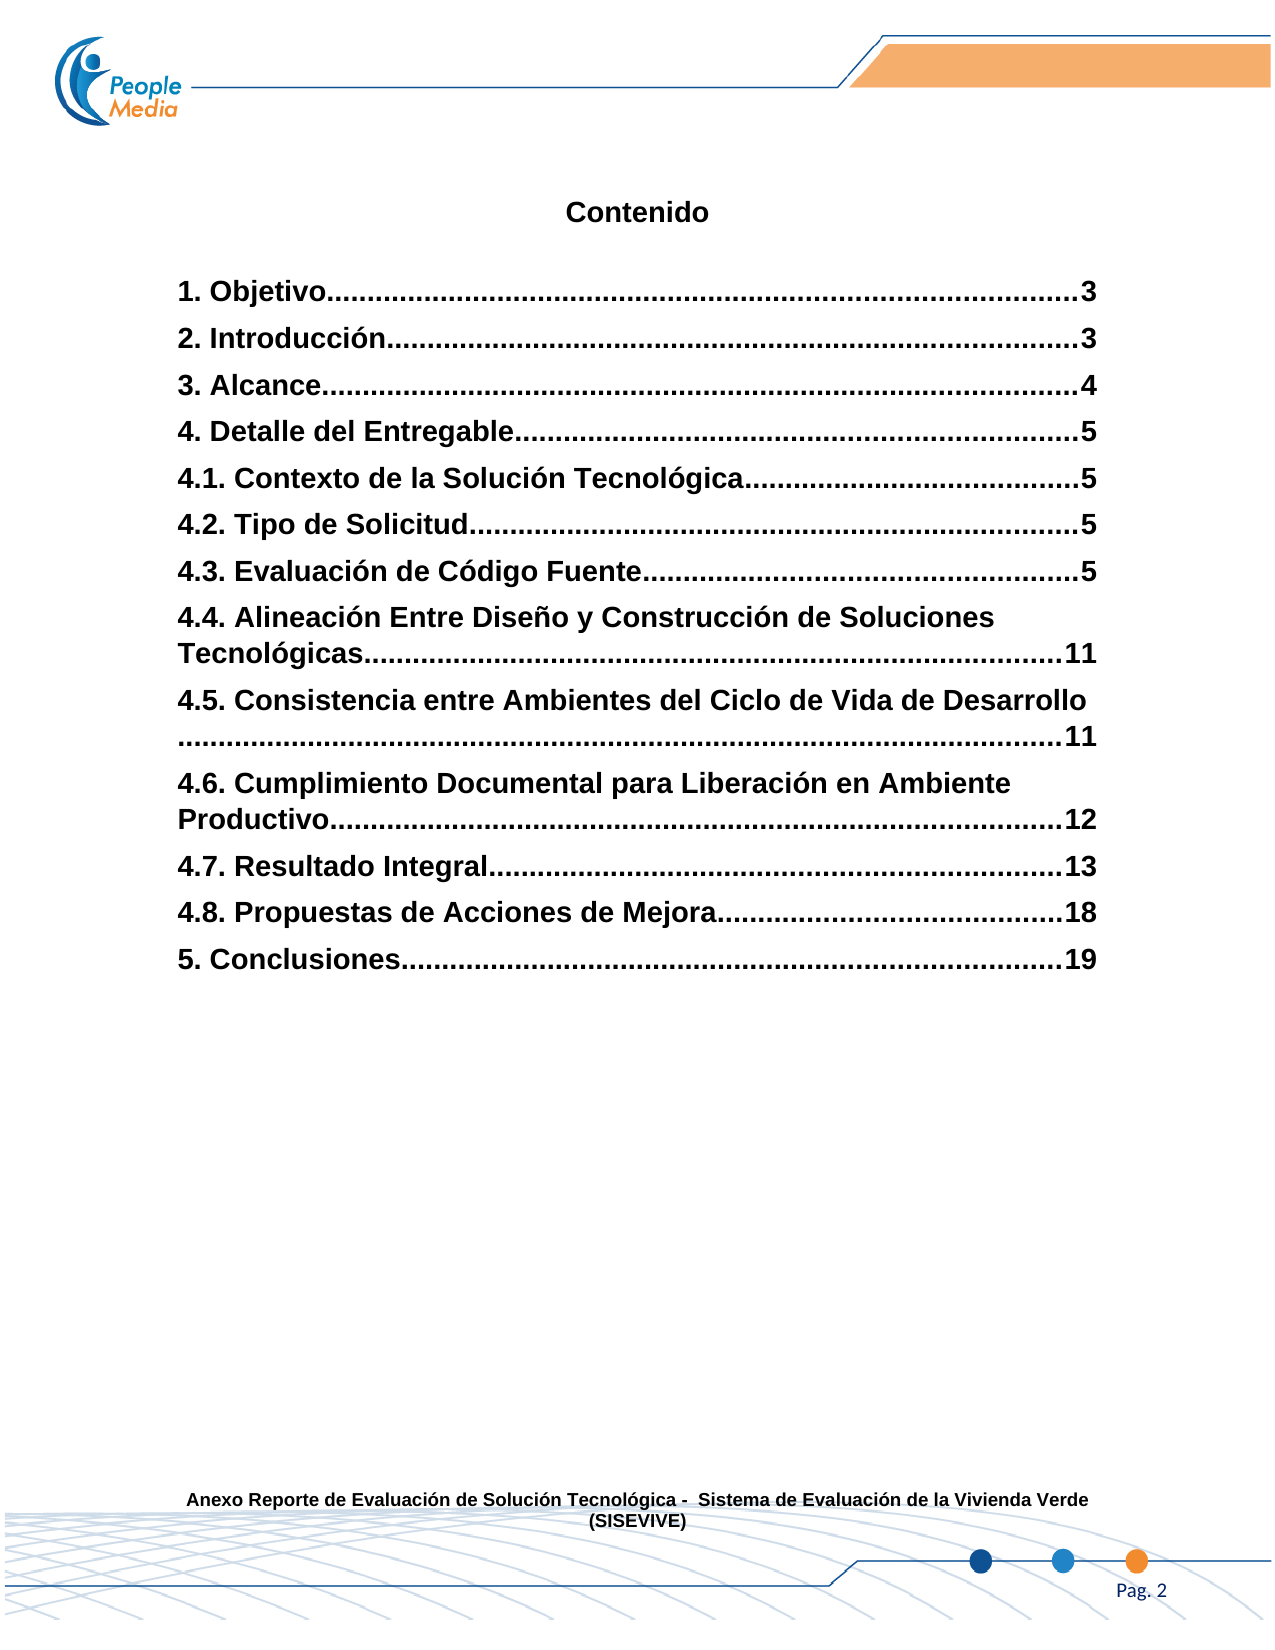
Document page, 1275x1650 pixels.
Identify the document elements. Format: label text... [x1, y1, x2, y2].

text 4.5. Consistencia entre Ambientes del Ciclo de Vida de Desarrollo 11 [177, 683, 1098, 753]
text 4.6. Cumplimiento Documental para Liberación en Ambiente Productivo 12 [177, 766, 1098, 836]
text 4.7. Resultado Integral 13 [177, 848, 1098, 882]
picture [34, 14, 1271, 135]
text 3. Alcance 4 [177, 368, 1098, 401]
text 4.8. Propuestas de Acciones de Mejora 18 [177, 895, 1098, 929]
text Contenido [177, 195, 1098, 229]
text 2. Introducción 3 [177, 321, 1098, 354]
text 4.1. Contexto de la Solución Tecnológica 5 [177, 461, 1098, 494]
text 4.2. Tipo de Solicitud 5 [177, 507, 1098, 541]
text 1. Objetivo 3 [177, 274, 1098, 308]
text 5. Conclusiones 19 [177, 942, 1098, 975]
text 4. Detalle del Entregable 5 [177, 414, 1098, 448]
text 4.3. Evaluación de Código Fuente 5 [177, 554, 1098, 587]
picture [4, 1485, 1272, 1620]
text 4.4. Alineación Entre Diseño y Construcción de Soluciones Tecnológicas 11 [177, 600, 1098, 670]
